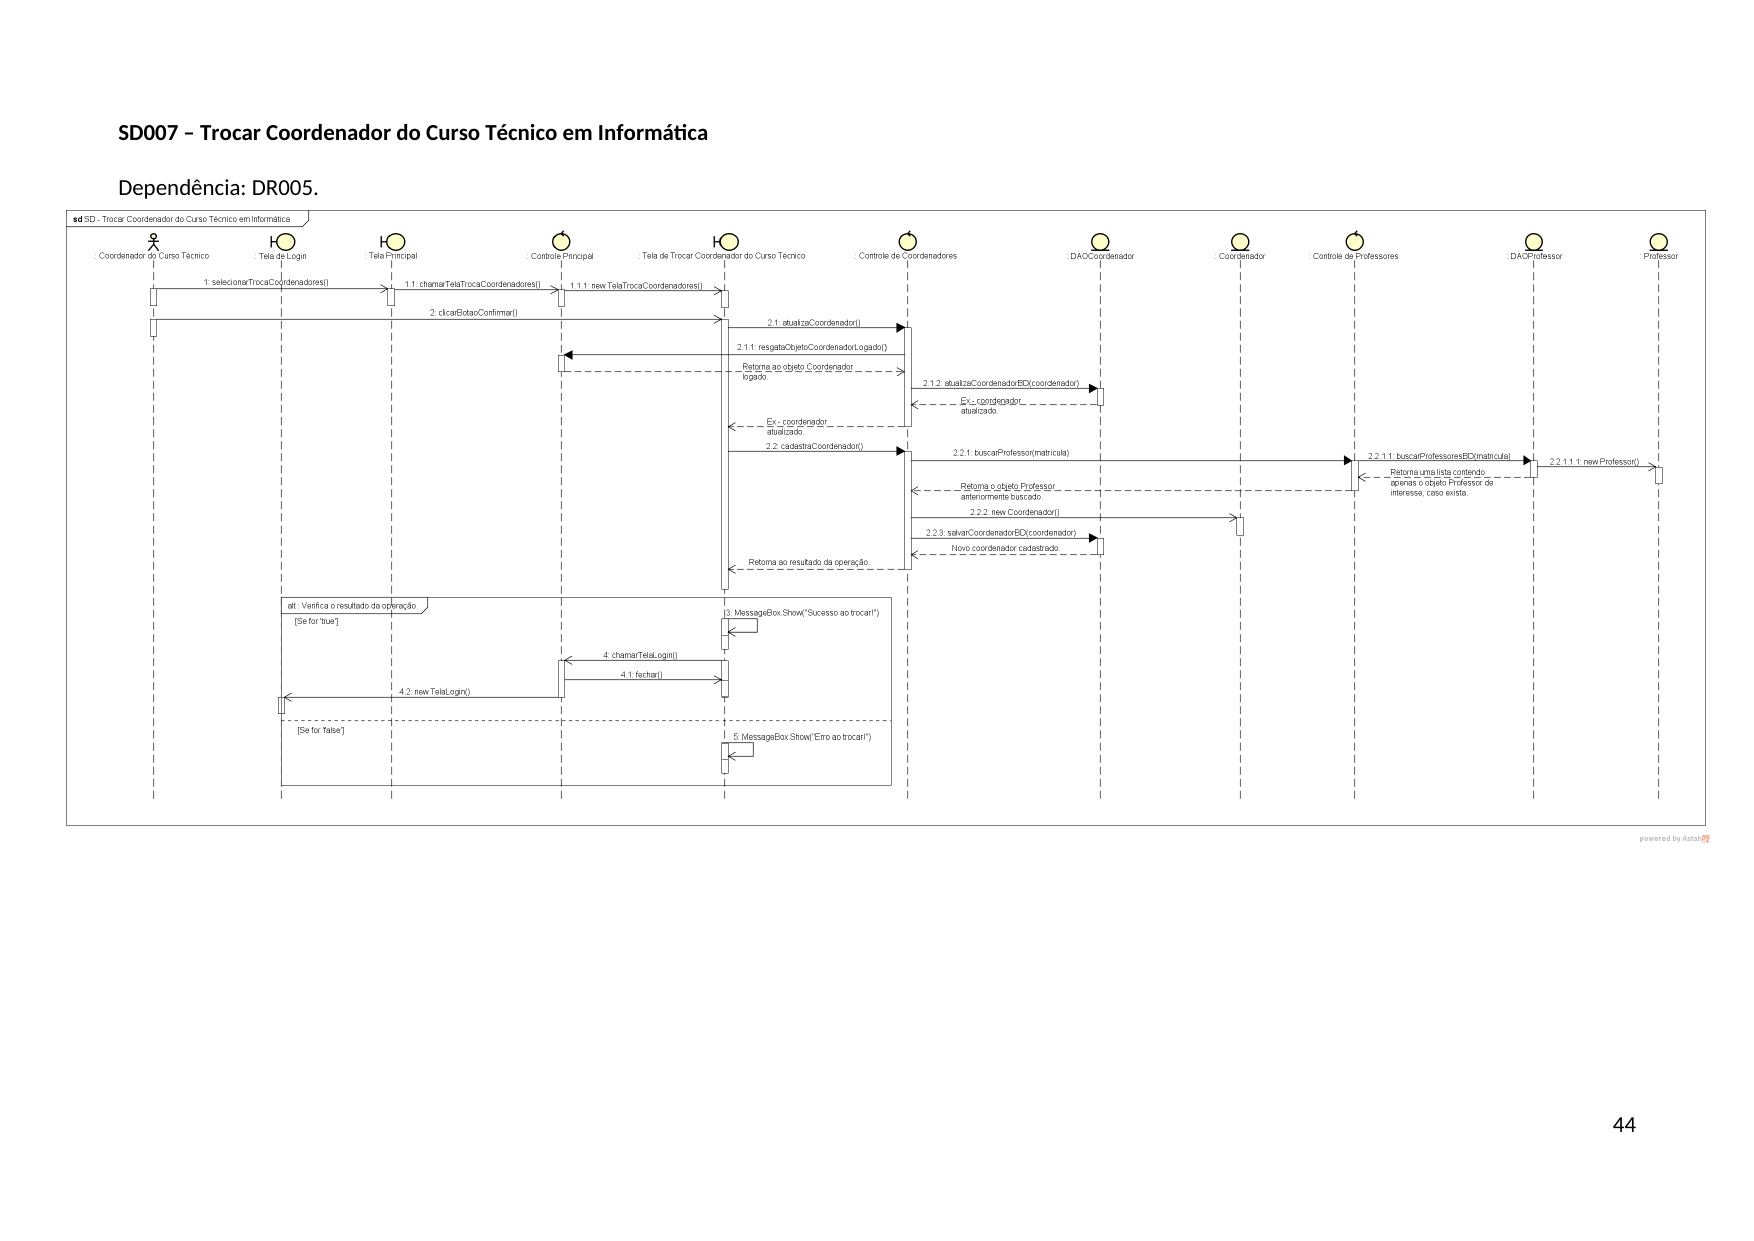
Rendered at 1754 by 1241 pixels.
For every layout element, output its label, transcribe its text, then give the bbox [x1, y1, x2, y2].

text SD007 – Trocar Coordenador do Curso Técnico em Informática [118, 118, 1636, 146]
text Dependência: DR005. [118, 173, 1636, 201]
picture [59, 203, 1712, 845]
